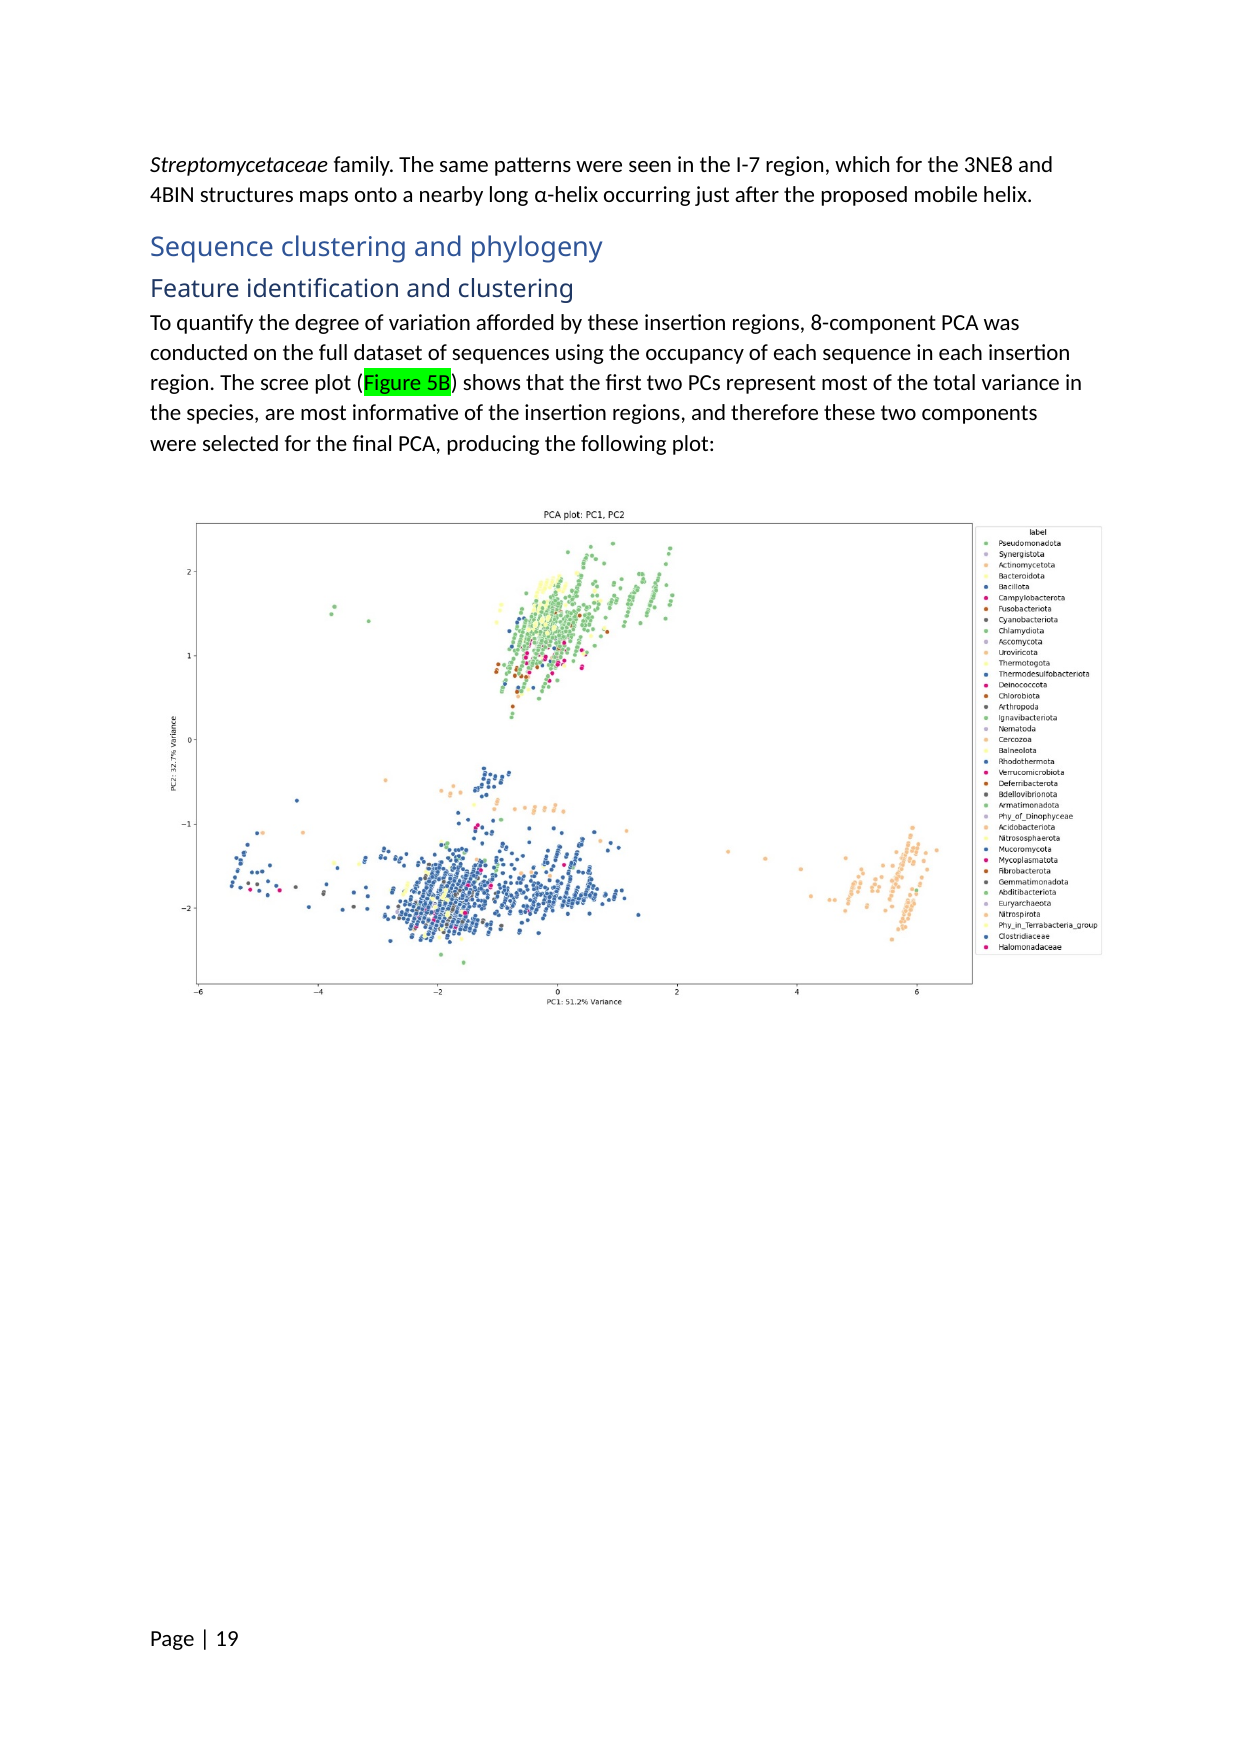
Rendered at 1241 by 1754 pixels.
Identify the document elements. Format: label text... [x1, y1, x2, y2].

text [150, 150, 1090, 208]
text To quantify the degree of variation afforded by these insertion regions, 8-component PCA was conducted on the full dataset of sequences using the occupancy of each sequence in each insertion region. The scree plot (Figure 5B) shows that the first two PCs represent most of the total variance in the species, are most informative of the insertion regions, and therefore these two components were selected for the final PCA, producing the following plot: [150, 308, 1090, 457]
subtitle Sequence clustering and phylogeny [150, 227, 1090, 264]
subtitle Feature identification and clustering [150, 271, 1090, 305]
picture [150, 488, 1116, 1016]
